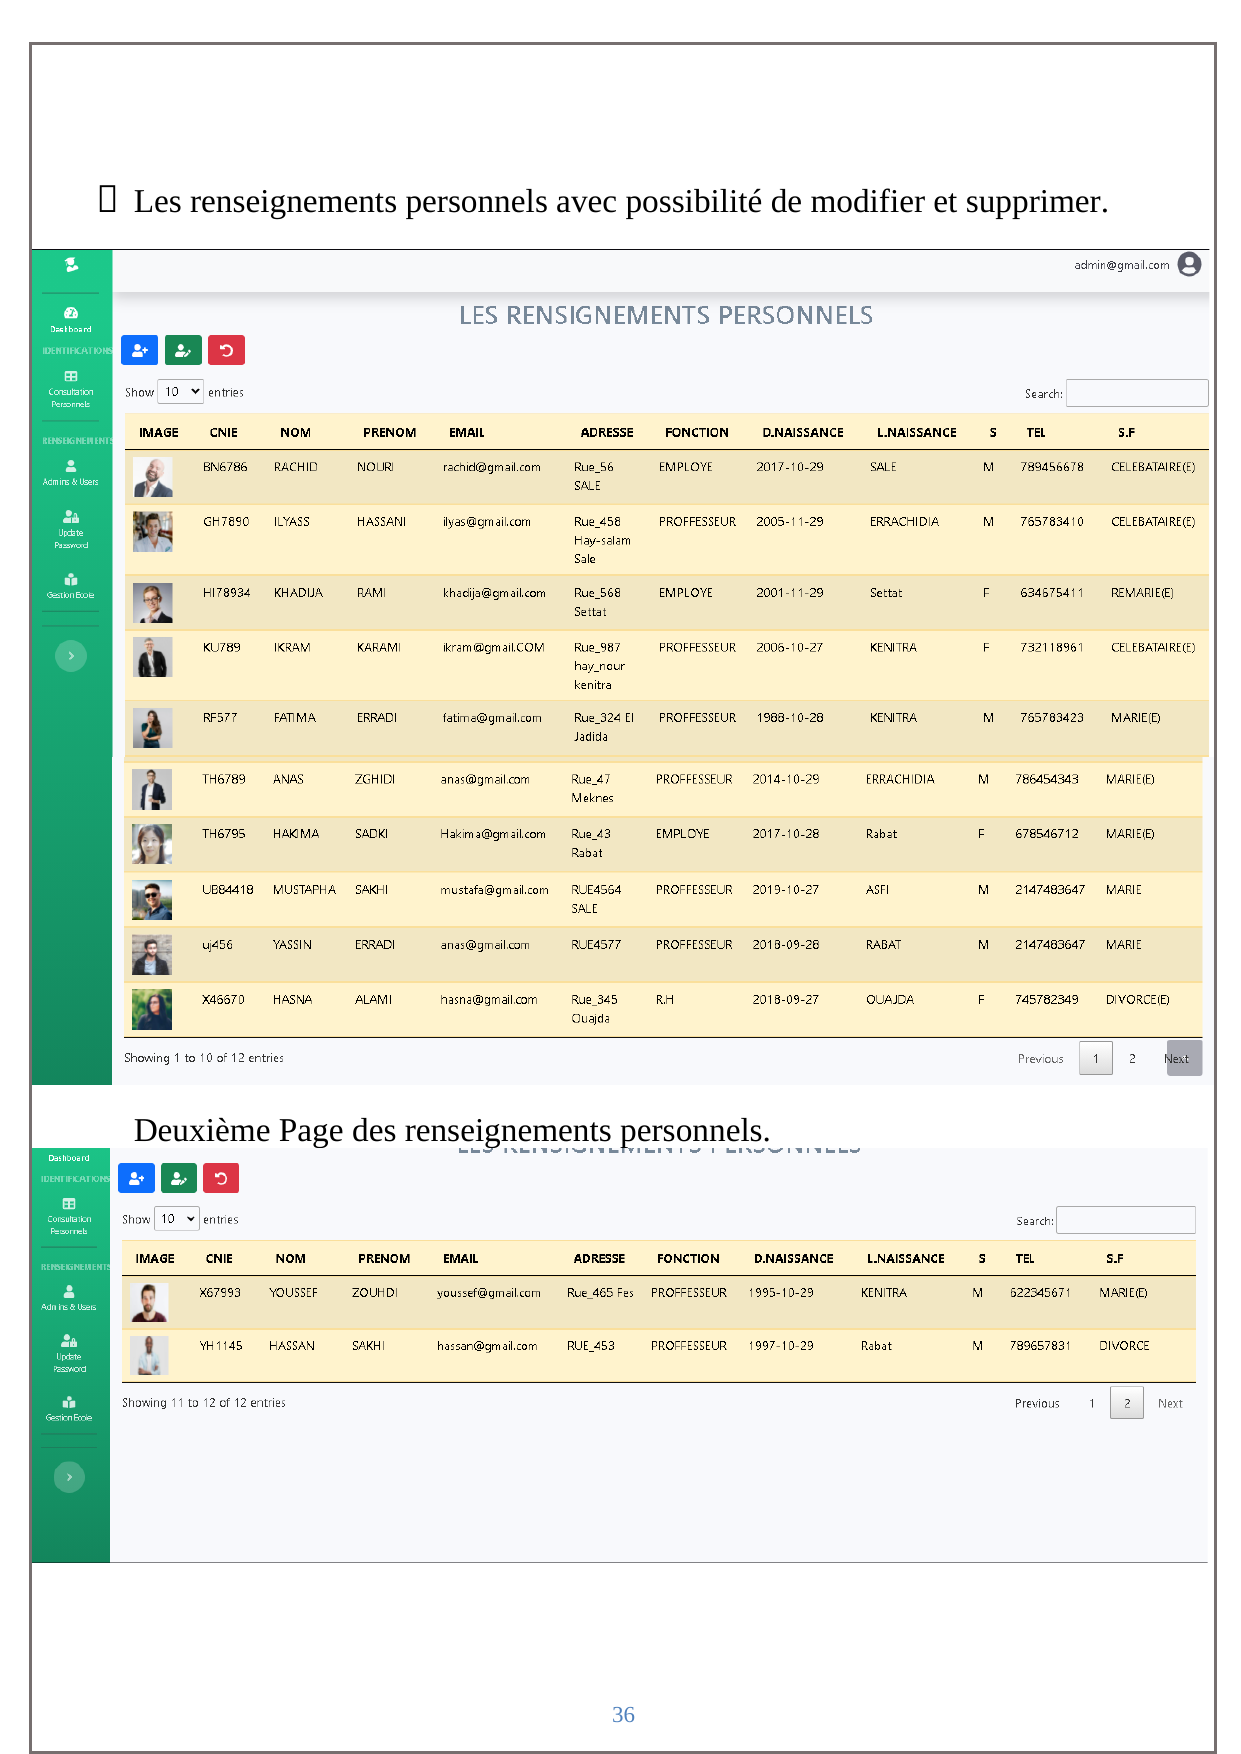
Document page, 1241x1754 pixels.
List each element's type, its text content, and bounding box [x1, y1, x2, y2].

picture [32, 1148, 1208, 1563]
subtitle Les renseignements personnels avec possibilité de modifier et supprimer. [96, 172, 1115, 222]
subtitle Deuxième Page des renseignements personnels. [96, 1111, 1115, 1148]
picture [32, 249, 1214, 1085]
